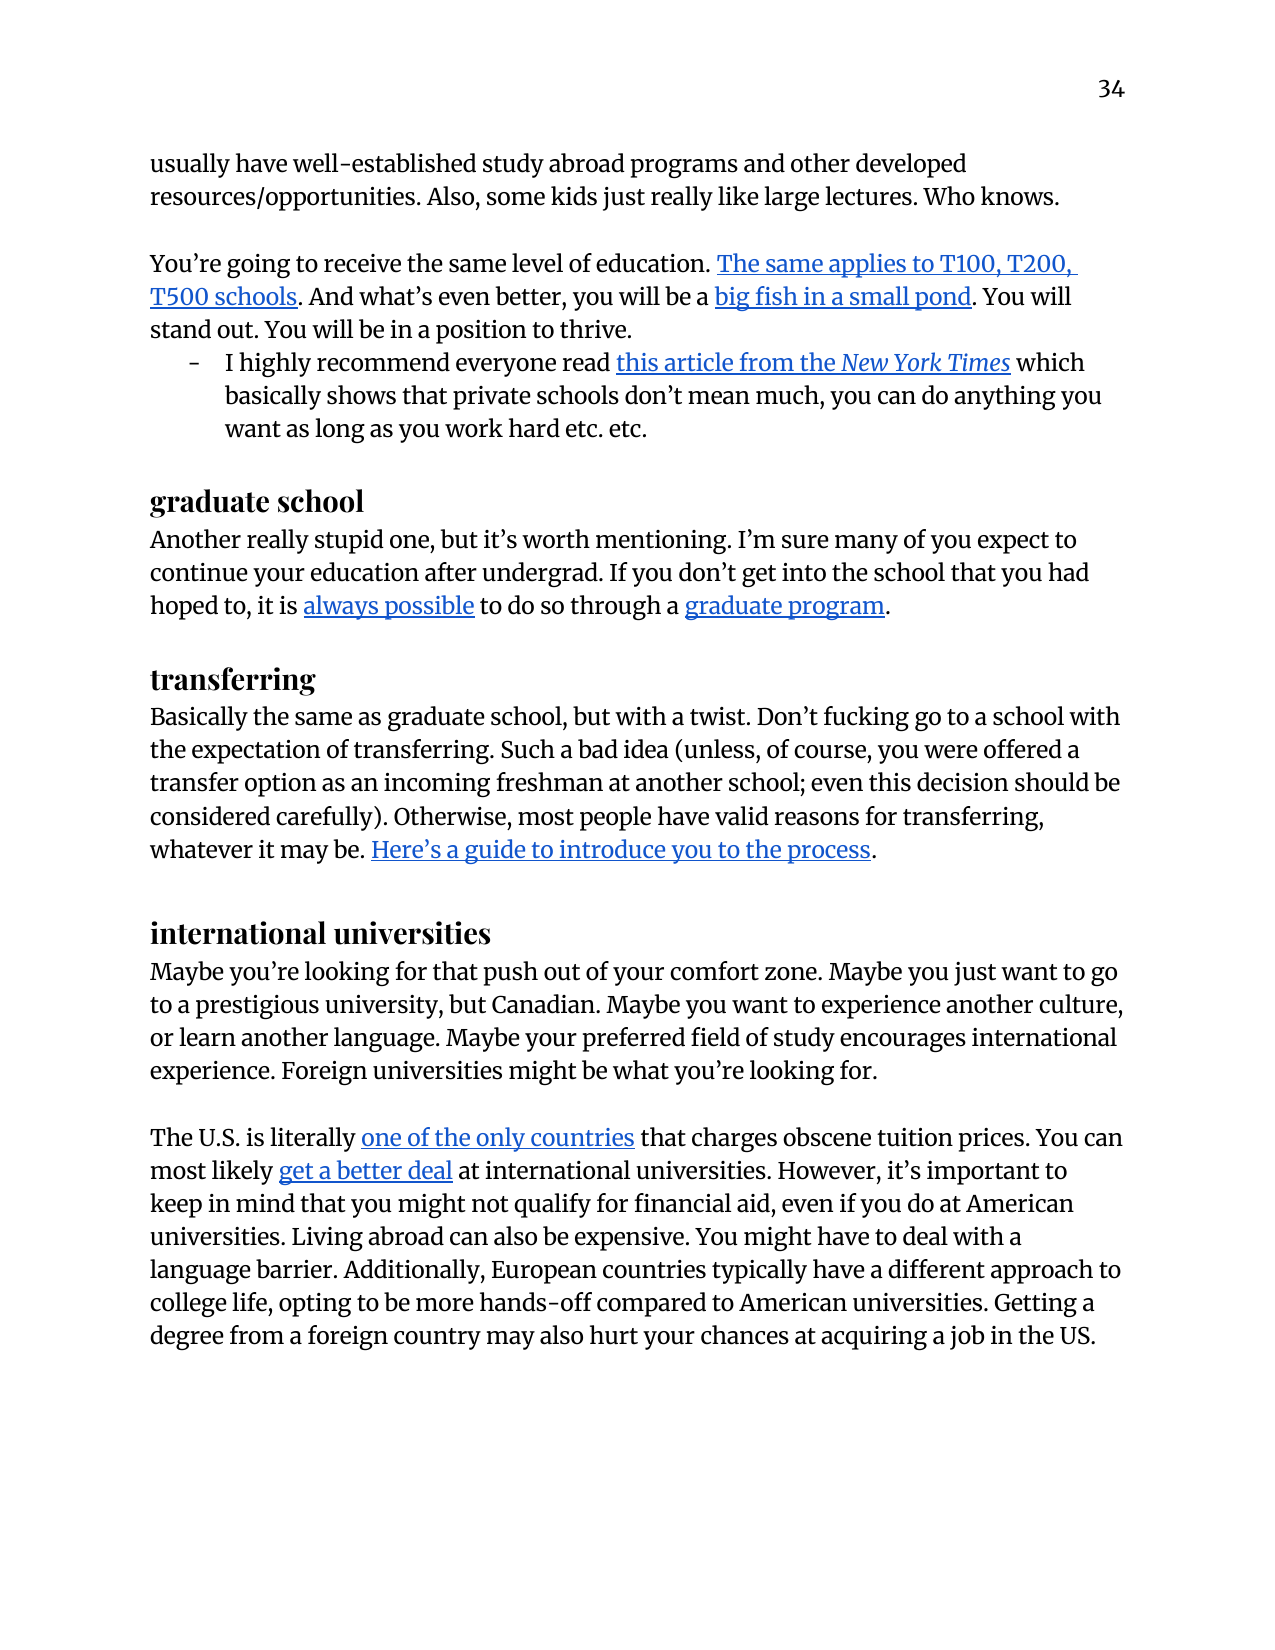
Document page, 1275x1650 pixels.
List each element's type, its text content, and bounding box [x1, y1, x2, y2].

text Basically the same as graduate school, but with a twist. Don’t fucking go to a school with the expectation of transferring. Such a bad idea (unless, of course, you were offered a transfer option as an incoming freshman at another school; even this decision should be considered carefully). Otherwise, most people have valid reasons for transferring, whatever it may be. Here’s a guide to introduce you to the process. [150, 703, 1125, 864]
text You’re going to receive the same level of education. The same applies to T100, T200, T500 schools. And what’s even better, you will be a big fish in a small pond. You will stand out. You will be in a position to thrive. [150, 249, 1125, 344]
subtitle graduate school [150, 481, 1125, 520]
text The U.S. is literally one of the only countries that charges obscene tuition prices. You can most likely get a better deal at international universities. However, it’s important to keep in mind that you might not qualify for financial aid, even if you do at American universities. Living abroad can also be expensive. You might have to deal with a language barrier. Additionally, European countries typically have a different approach to college life, opting to be more hands-off compared to American universities. Getting a degree from a foreign country may also hurt your chances at acquiring a job in the US. [150, 1123, 1125, 1351]
subtitle international universities [150, 913, 1125, 952]
text Another really stupid one, but it’s worth mentioning. I’m sure many of you expect to continue your education after undergrad. If you don’t get into the school that you had hoped to, it is always possible to do so through a graduate program. [150, 526, 1125, 621]
list I highly recommend everyone read this article from the New York Times which basically shows that private schools don’t mean much, you can do anything you want as long as you work hard etc. etc. [187, 349, 1125, 444]
text Maybe you’re looking for that push out of your comfort zone. Maybe you just want to go to a prestigious university, but Canadian. Maybe you want to experience another culture, or learn another language. Maybe your preferred field of study encourages international experience. Foreign universities might be what you’re looking for. [150, 958, 1125, 1086]
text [150, 150, 1125, 212]
subtitle transferring [150, 658, 1125, 697]
